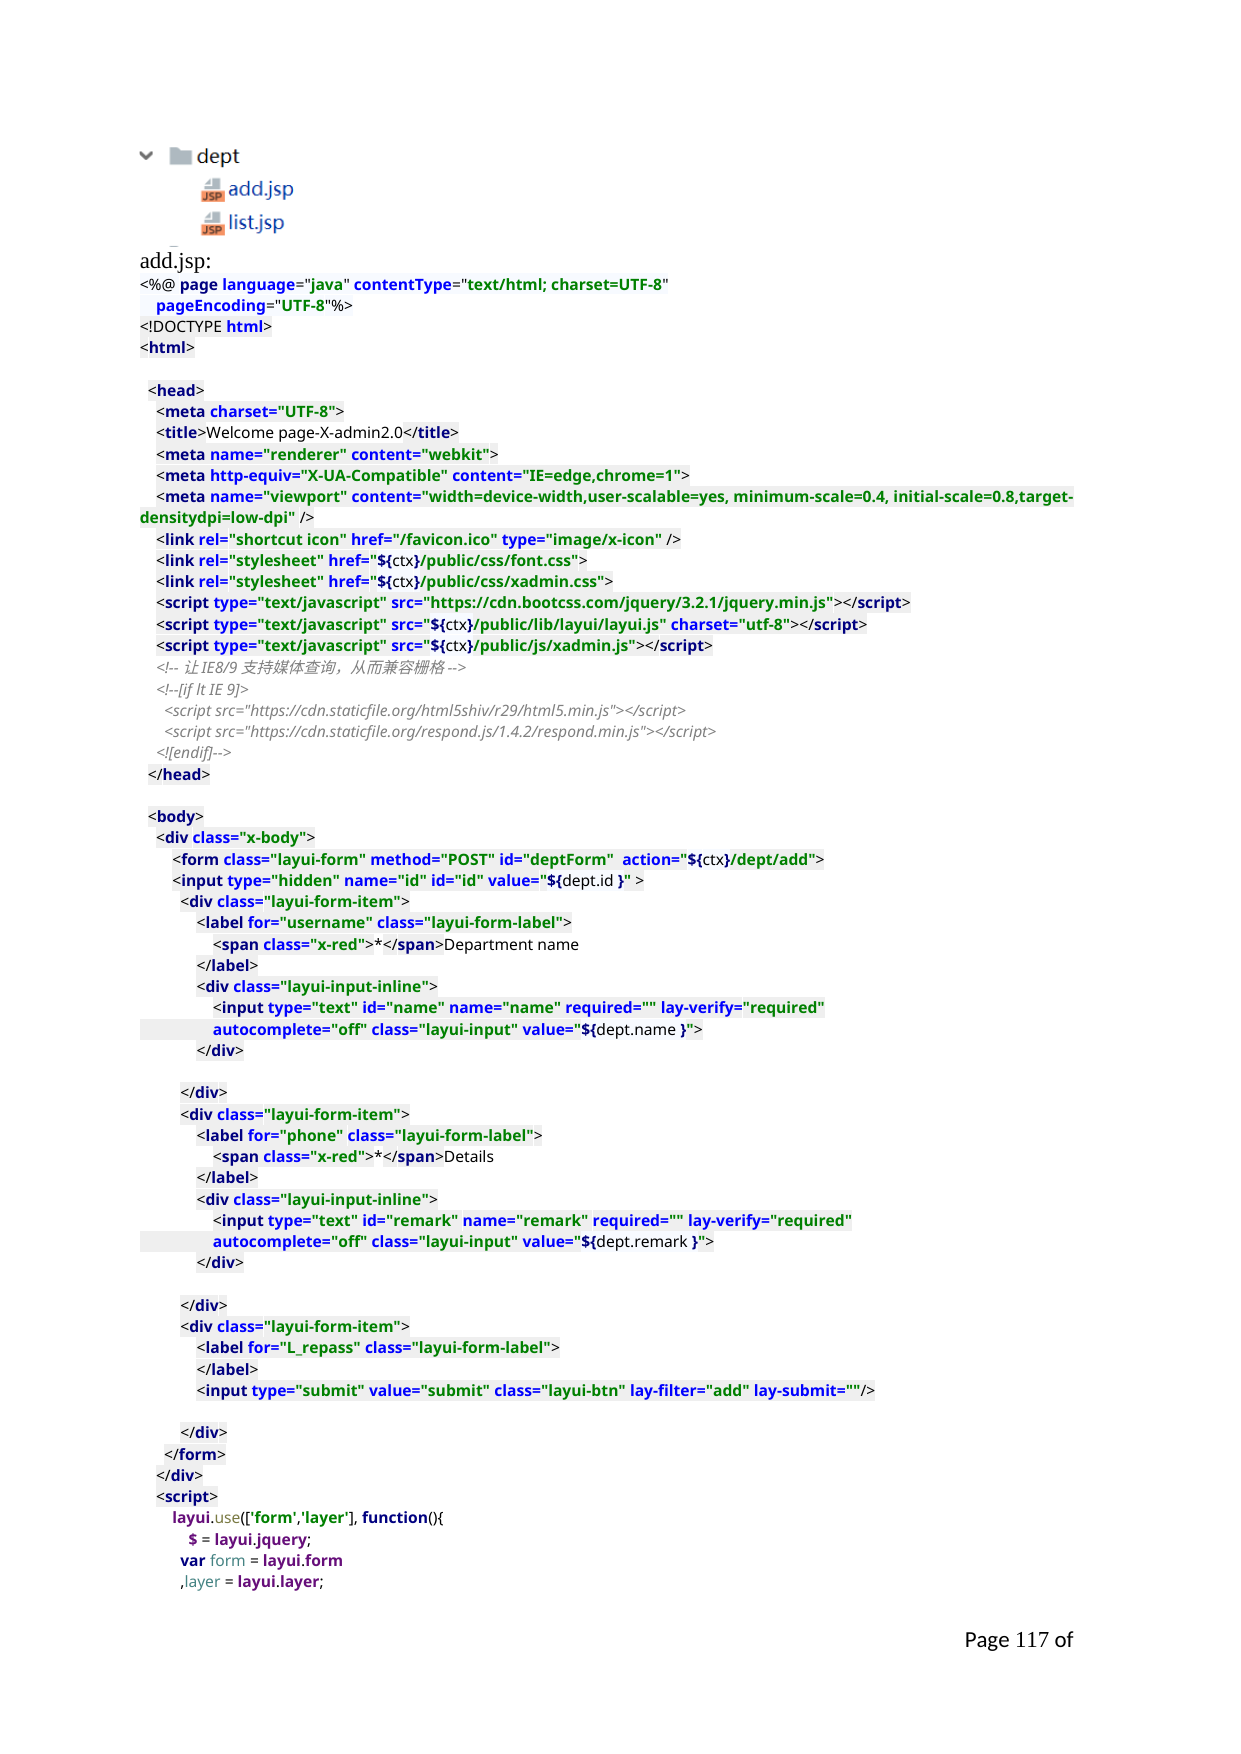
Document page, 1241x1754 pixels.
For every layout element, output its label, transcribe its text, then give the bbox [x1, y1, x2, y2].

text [139, 273, 1101, 1613]
picture [139, 141, 337, 247]
text add.jsp: [139, 247, 1101, 273]
